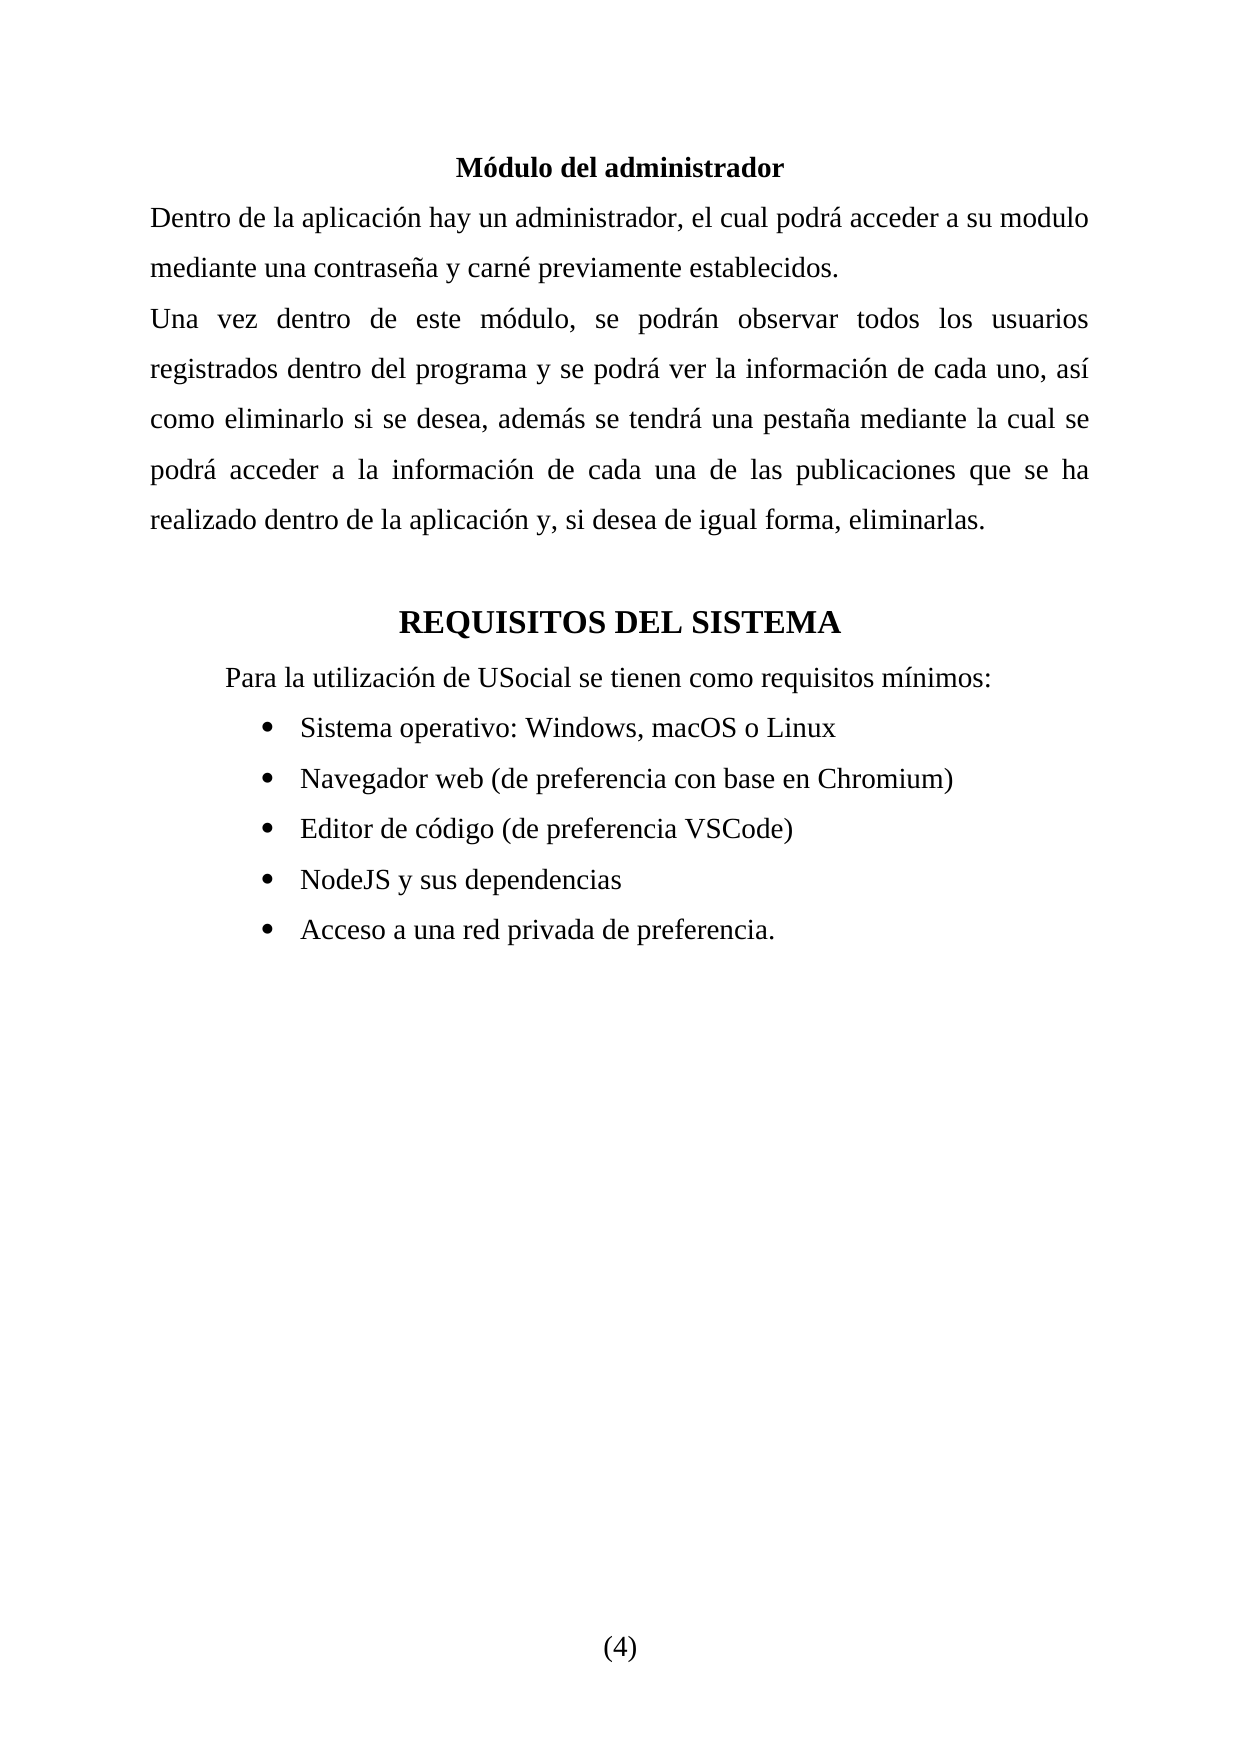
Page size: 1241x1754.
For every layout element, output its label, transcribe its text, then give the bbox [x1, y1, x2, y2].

list Acceso a una red privada de preferencia. [262, 912, 1090, 946]
list Editor de código (de preferencia VSCode) [262, 811, 1090, 845]
text Para la utilización de USocial se tienen como requisitos mínimos: [225, 660, 1090, 694]
list Sistema operativo: Windows, macOS o Linux [262, 711, 1090, 744]
text Una vez dentro de este módulo, se podrán observar todos los usuarios registrados dentro del programa y se podrá ver la información de cada uno, así como eliminarlo si se desea, además se tendrá una pestaña mediante la cual se podrá acceder a la información de cada una de las publicaciones que se ha realizado dentro de la aplicación y, si desea de igual forma, eliminarlas. [150, 301, 1090, 536]
subtitle REQUISITOS DEL SISTEMA [150, 603, 1090, 641]
text Dentro de la aplicación hay un administrador, el cual podrá acceder a su modulo mediante una contraseña y carné previamente establecidos. [150, 200, 1090, 284]
list Navegador web (de preferencia con base en Chromium) [262, 761, 1090, 795]
subtitle Módulo del administrador [150, 150, 1090, 183]
list NodeJS y sus dependencias [262, 862, 1090, 896]
